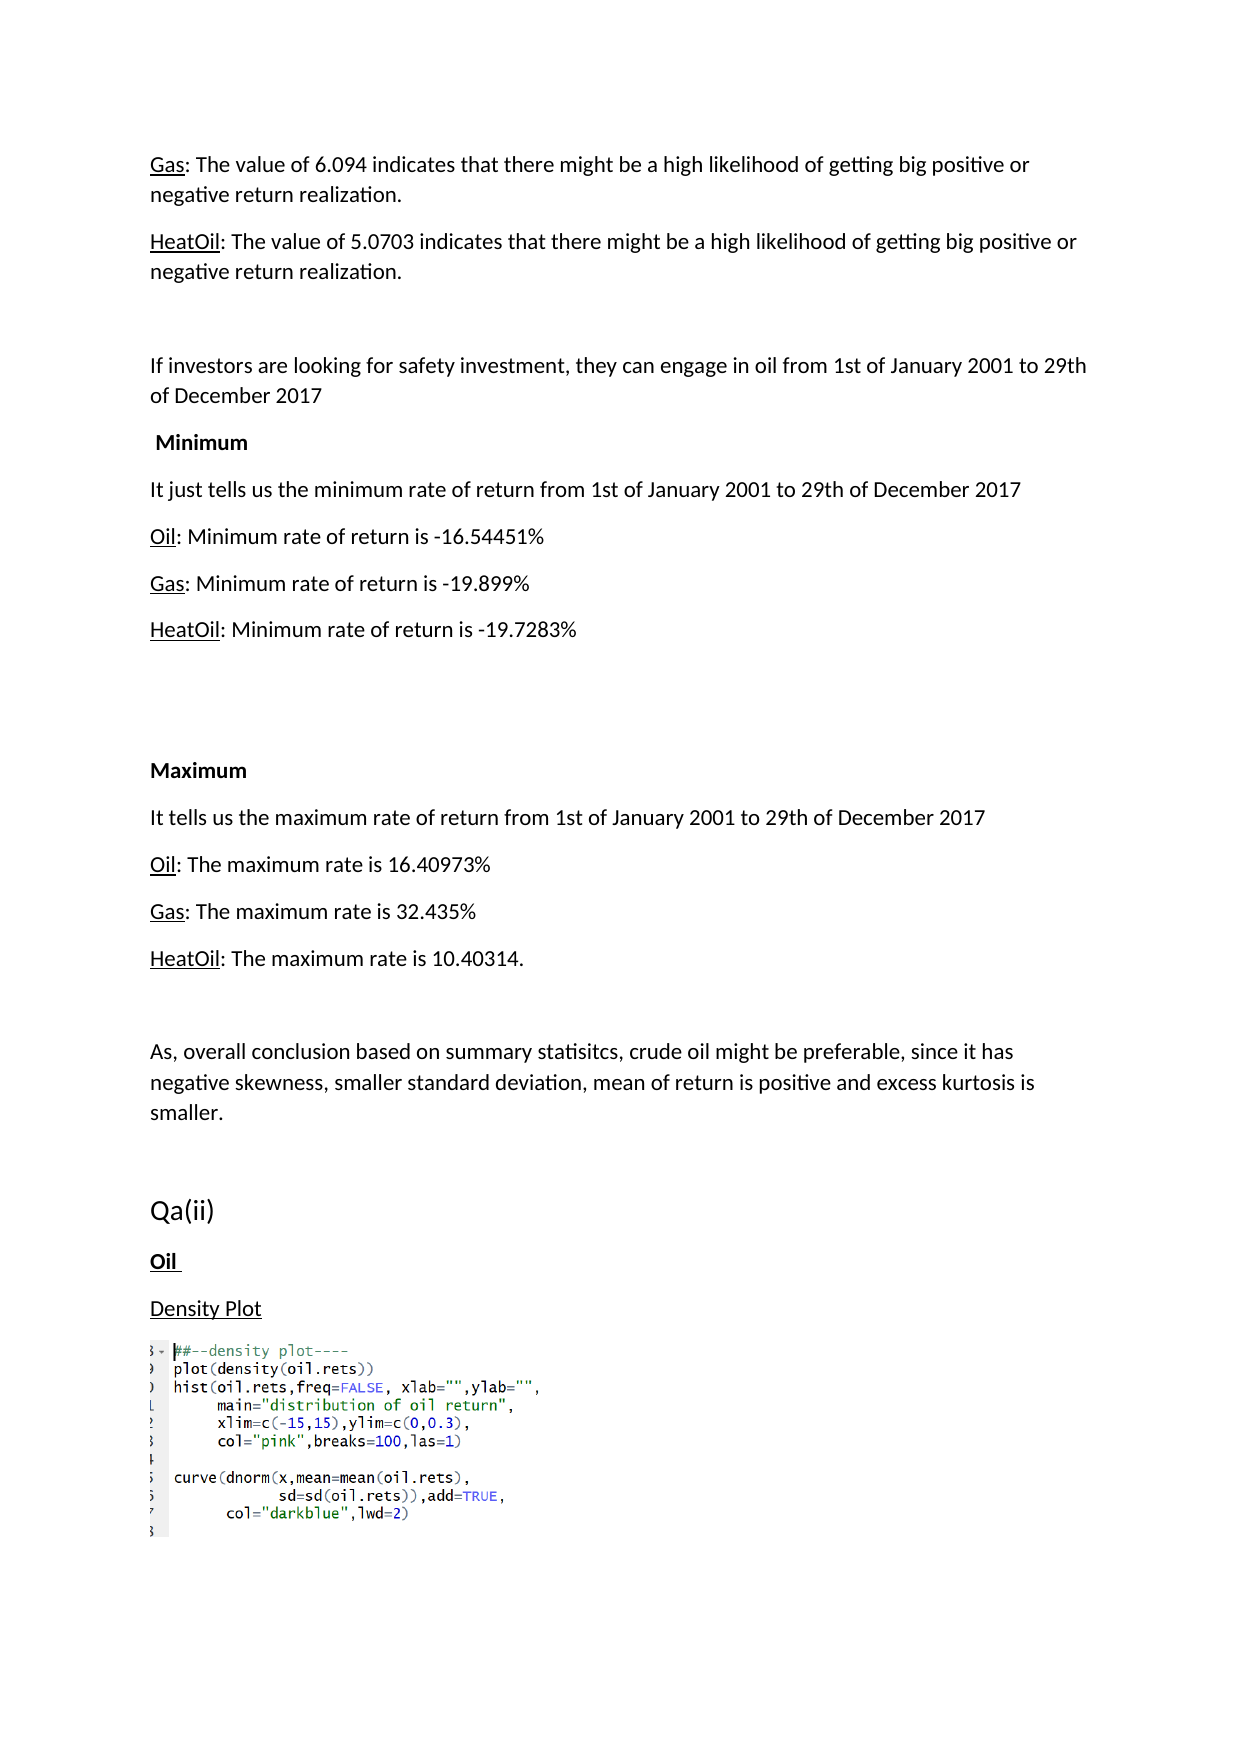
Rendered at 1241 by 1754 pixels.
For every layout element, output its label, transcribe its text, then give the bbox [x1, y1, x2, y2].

text Minimum [150, 428, 1090, 456]
text Gas: Minimum rate of return is -19.899% [150, 569, 1090, 597]
text Gas: The value of 6.094 indicates that there might be a high likelihood of getting big positive or negative return realization. [150, 150, 1090, 208]
text HeatOil: The value of 5.0703 indicates that there might be a high likelihood of getting big positive or negative return realization. [150, 227, 1090, 285]
text Qa(ii) [150, 1192, 1090, 1227]
text It tells us the maximum rate of return from 1st of January 2001 to 29th of December 2017 [150, 803, 1090, 831]
picture [150, 1340, 680, 1537]
text It just tells us the minimum rate of return from 1st of January 2001 to 29th of December 2017 [150, 475, 1090, 503]
text HeatOil: The maximum rate is 10.40314. [150, 944, 1090, 972]
text Gas: The maximum rate is 32.435% [150, 897, 1090, 925]
text As, overall conclusion based on summary statisitcs, crude oil might be preferable, since it has negative skewness, smaller standard deviation, mean of return is positive and excess kurtosis is smaller. [150, 1037, 1090, 1126]
text If investors are looking for safety investment, they can engage in oil from 1st of January 2001 to 29th of December 2017 [150, 351, 1090, 409]
text Oil: The maximum rate is 16.40973% [150, 850, 1090, 878]
text Oil: Minimum rate of return is -16.54451% [150, 522, 1090, 550]
text Density Plot [150, 1294, 1090, 1322]
text Maximum [150, 756, 1090, 784]
text HeatOil: Minimum rate of return is -19.7283% [150, 616, 1090, 644]
text Oil [150, 1247, 1090, 1275]
